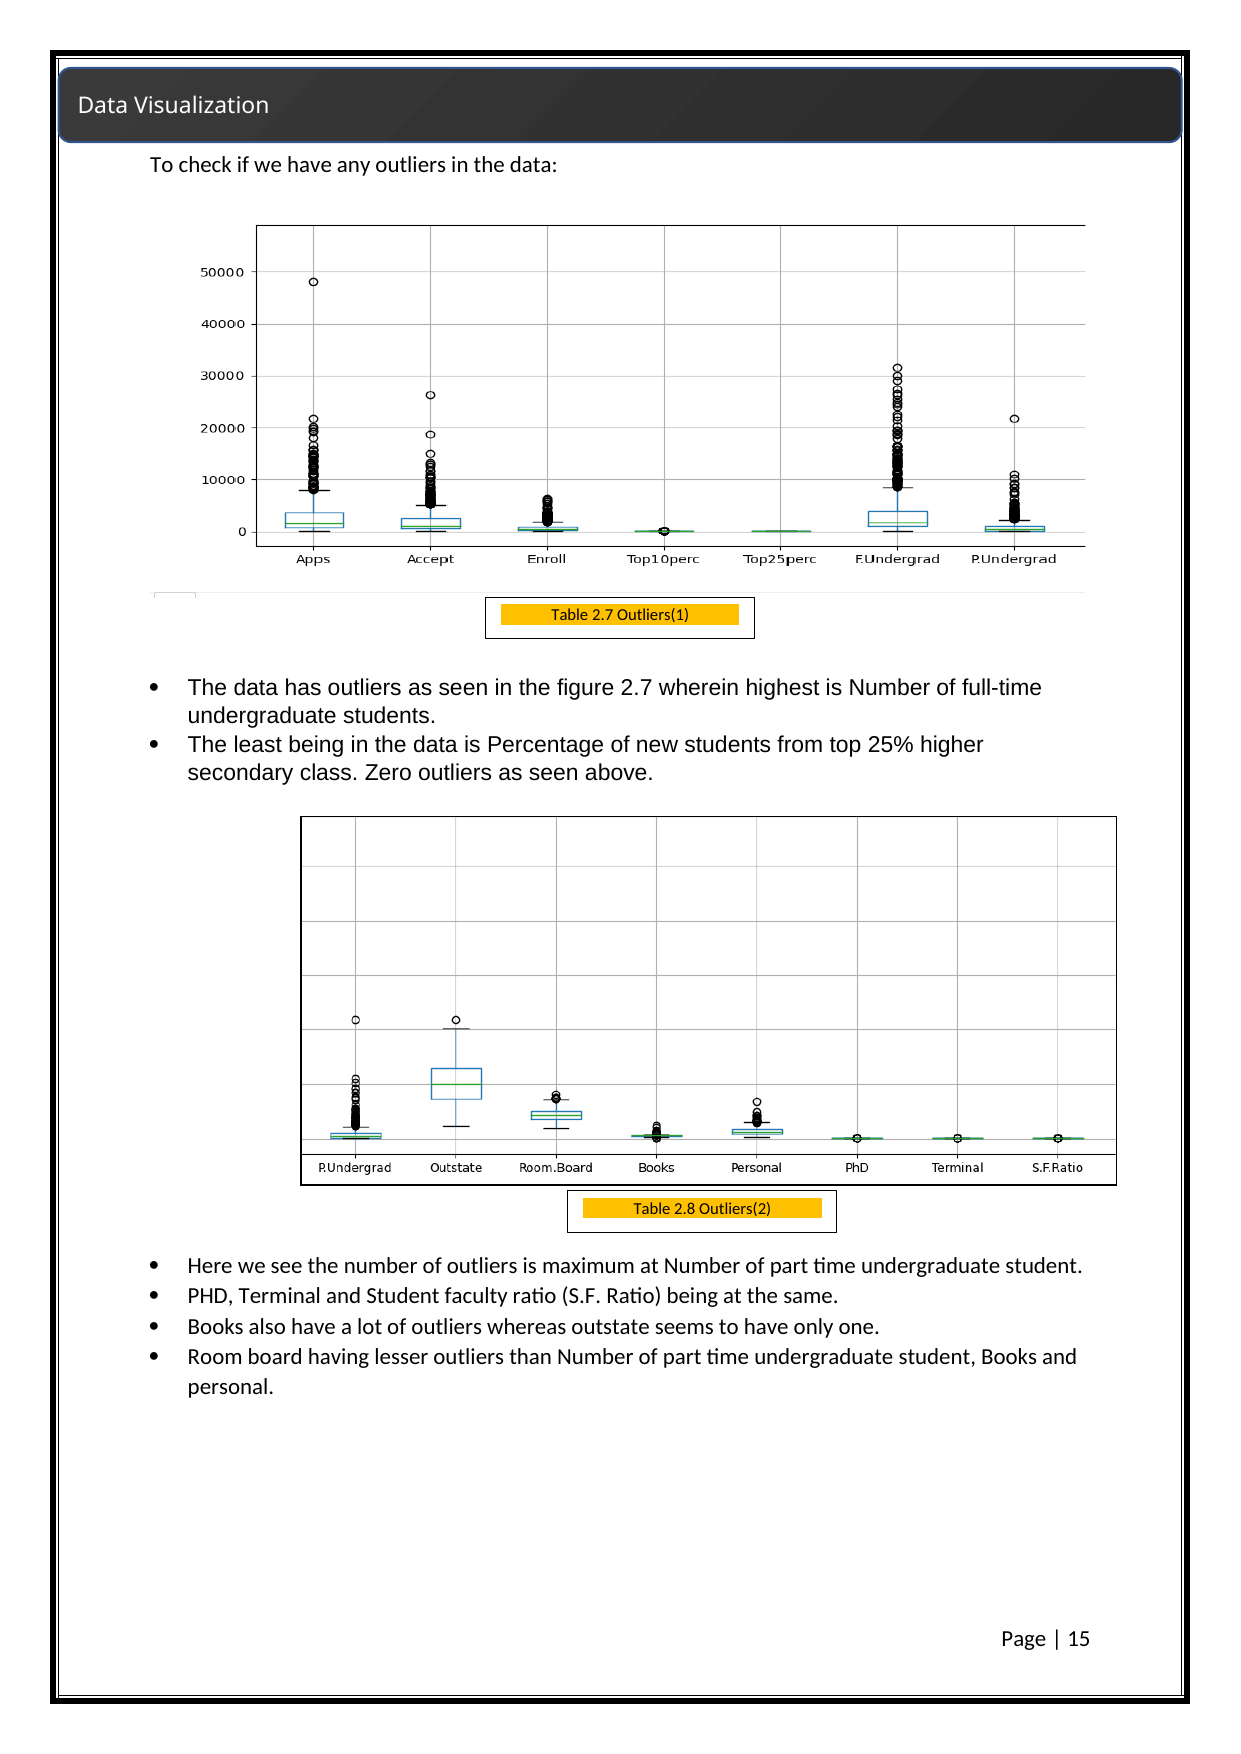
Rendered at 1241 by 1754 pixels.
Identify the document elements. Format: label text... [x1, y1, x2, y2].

picture [150, 196, 1086, 598]
list The data has outliers as seen in the figure 2.7 wherein highest is Number of full-time undergraduate students. [150, 674, 1090, 728]
list PHD, Terminal and Student faculty ratio (S.F. Ratio) being at the same. [150, 1282, 1090, 1309]
text To check if we have any outliers in the data: [150, 150, 1090, 178]
list Here we see the number of outliers is maximum at Number of part time undergraduate student. [150, 1251, 1090, 1279]
picture [302, 817, 1116, 1184]
list The least being in the data is Percentage of new students from top 25% higher secondary class. Zero outliers as seen above. [150, 731, 1090, 785]
list Room board having lesser outliers than Number of part time undergraduate student, Books and personal. [150, 1342, 1090, 1400]
list Books also have a lot of outliers whereas outstate seems to have only one. [150, 1312, 1090, 1340]
